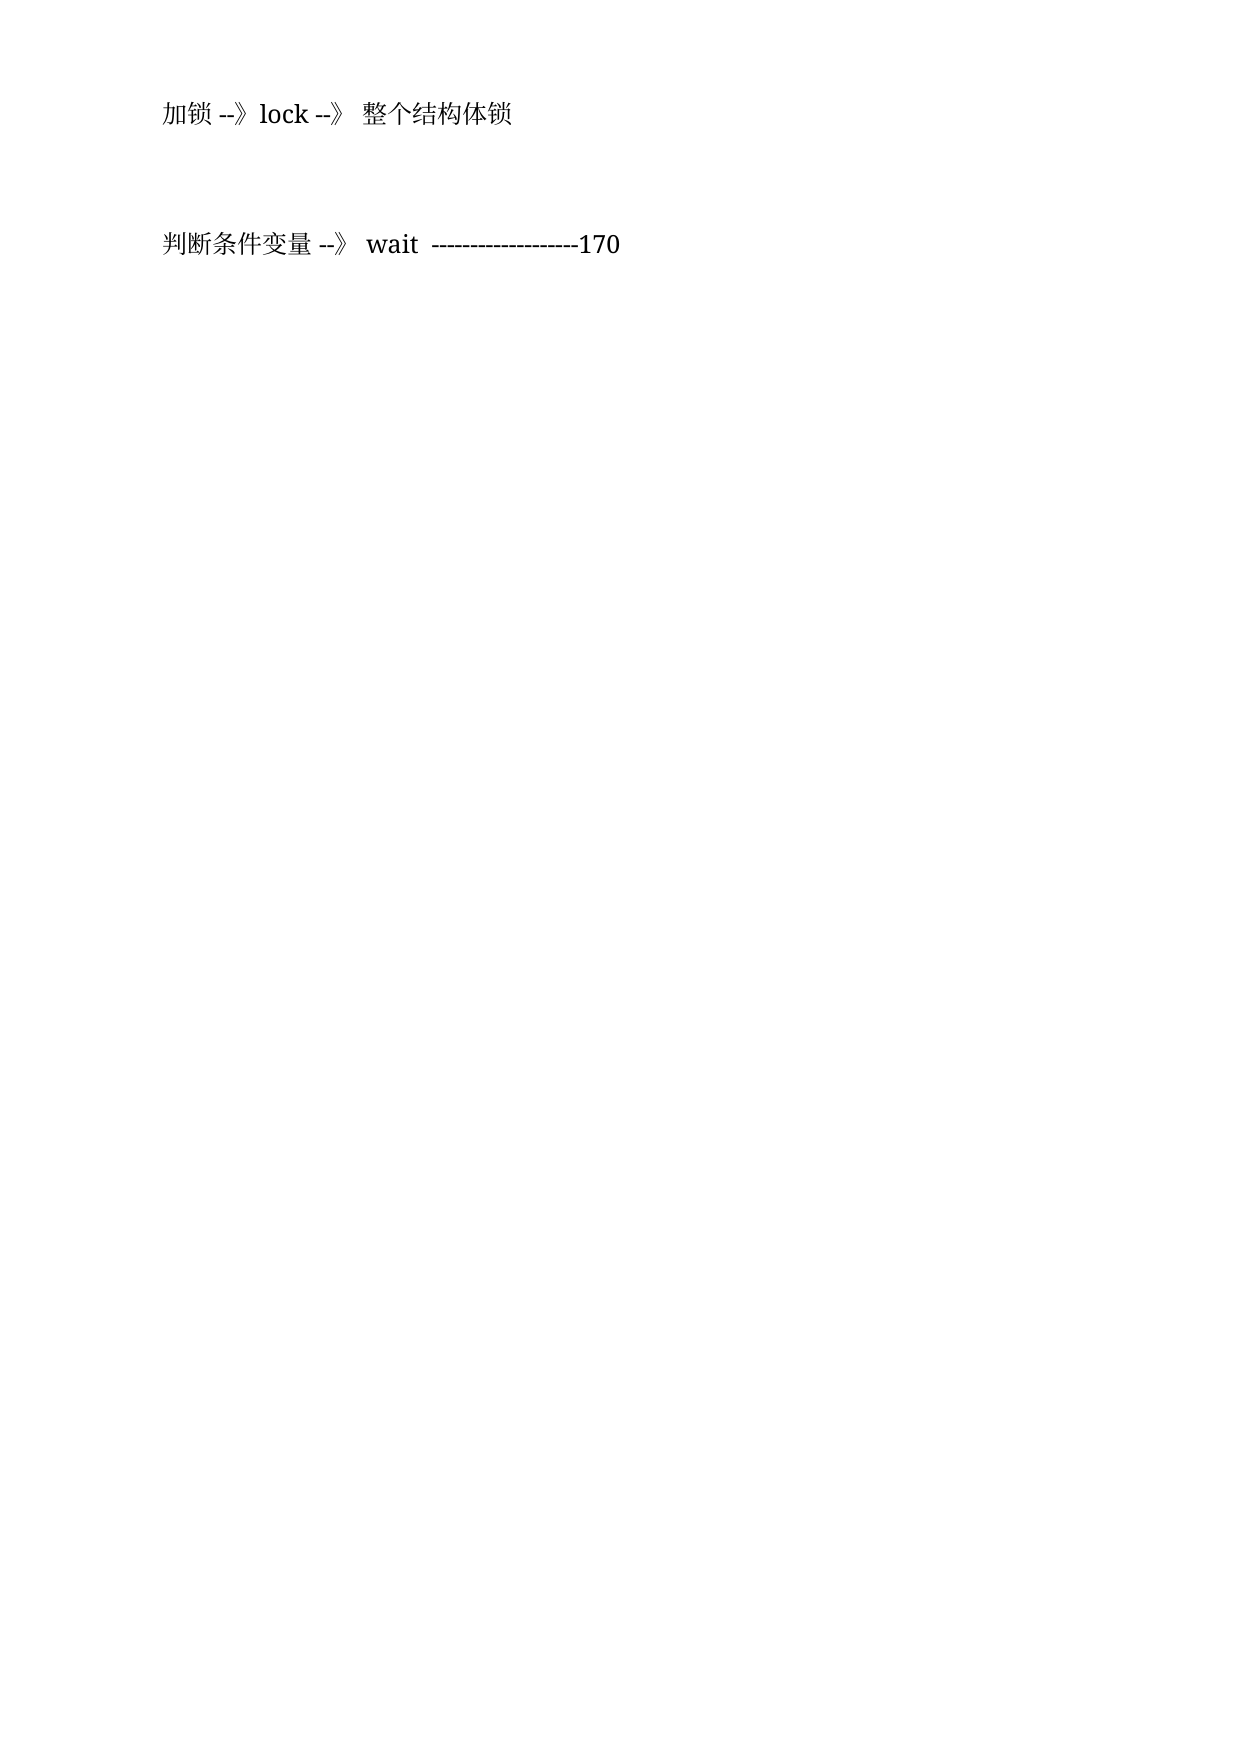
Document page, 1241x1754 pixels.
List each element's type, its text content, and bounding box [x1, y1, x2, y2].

text 加锁 --》lock --》 整个结构体锁 [75, 81, 1165, 146]
text 判断条件变量 --》 wait -------------------170 [75, 211, 1165, 276]
